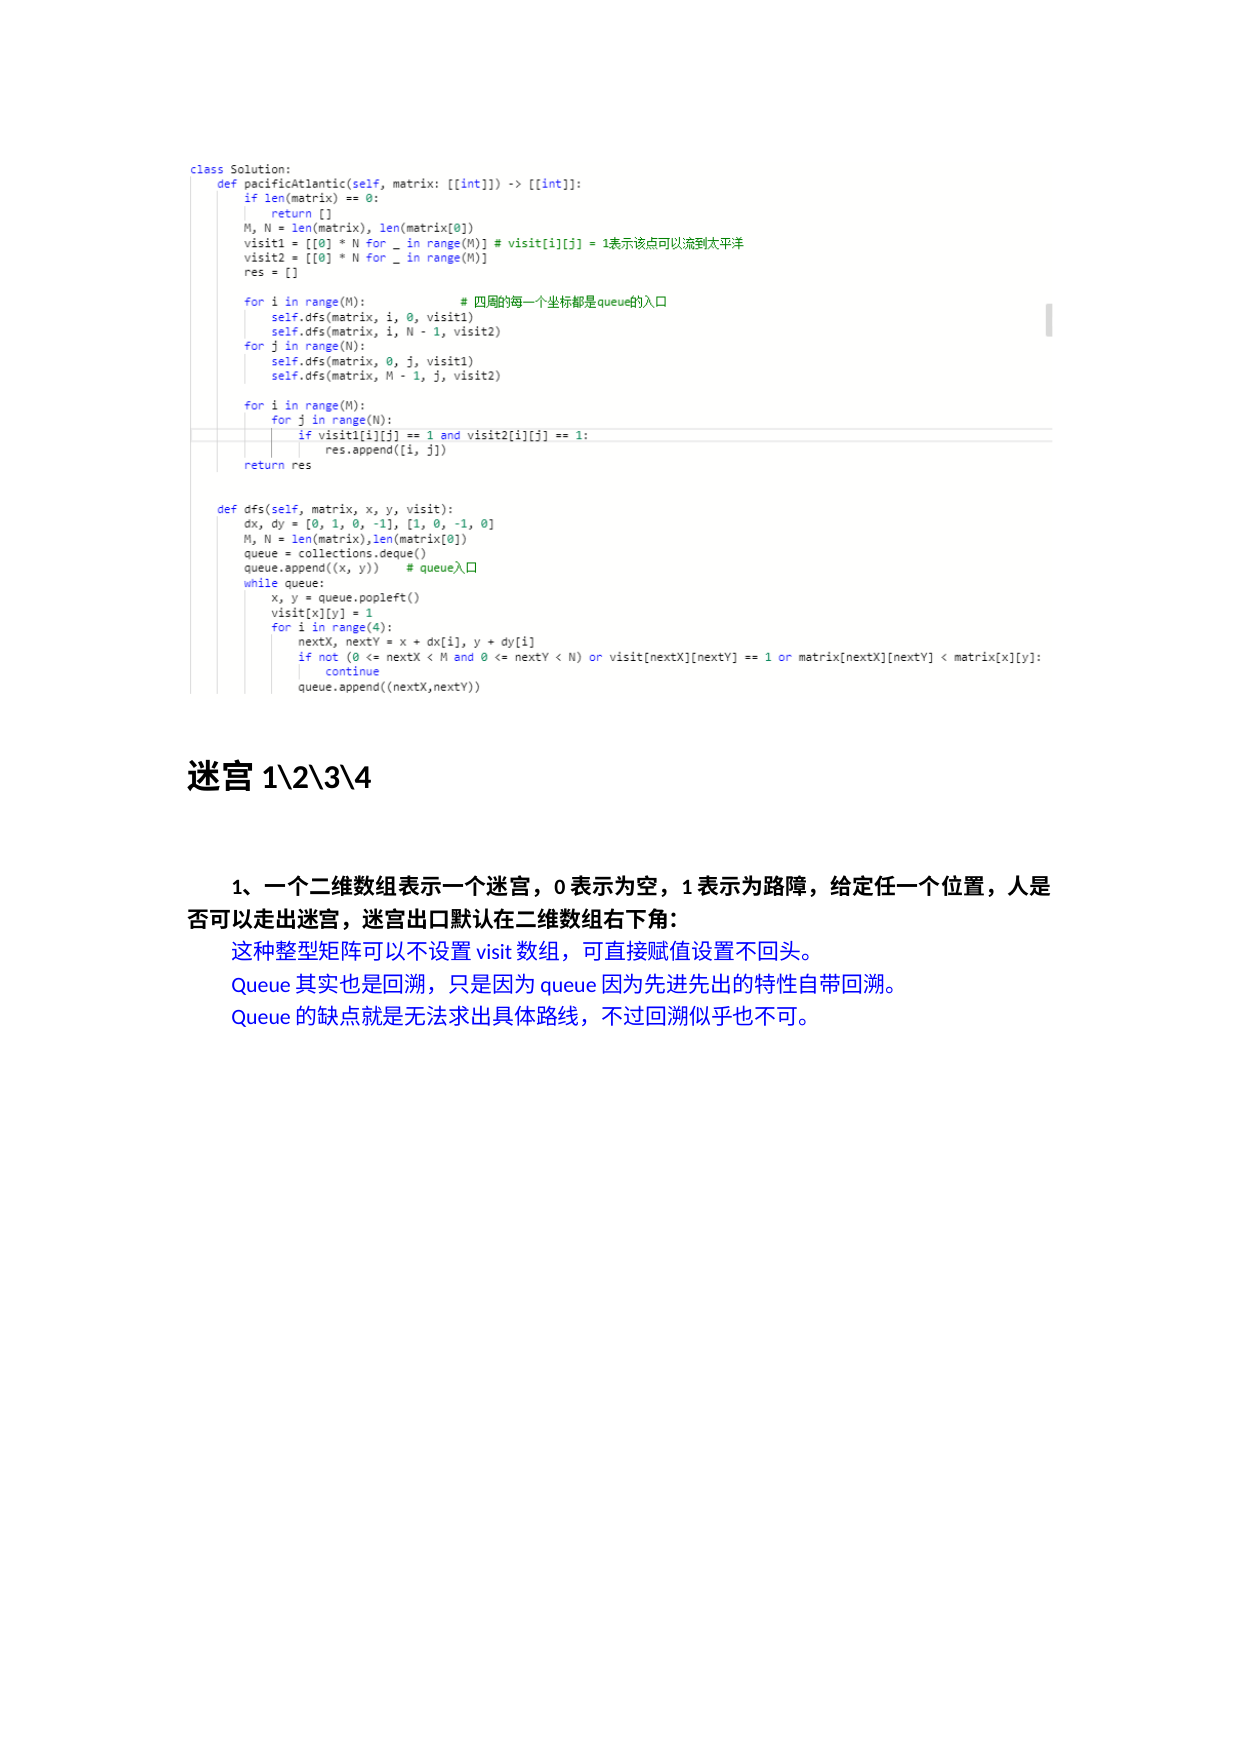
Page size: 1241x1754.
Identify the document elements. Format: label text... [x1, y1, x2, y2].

list Queue的缺点就是无法求出具体路线，不过回溯似乎也不可。 [187, 999, 1053, 1031]
subtitle 迷宫1\2\3\4 [187, 742, 1053, 807]
list 1、一个二维数组表示一个迷宫，0表示为空，1表示为路障，给定任一个位置，人是否可以走出迷宫，迷宫出口默认在二维数组右下角： [187, 869, 1053, 934]
list 这种整型矩阵可以不设置visit数组，可直接赋值设置不回头。 [187, 934, 1053, 966]
list Queue其实也是回溯，只是因为queue因为先进先出的特性自带回溯。 [187, 966, 1053, 999]
picture [187, 162, 1053, 699]
